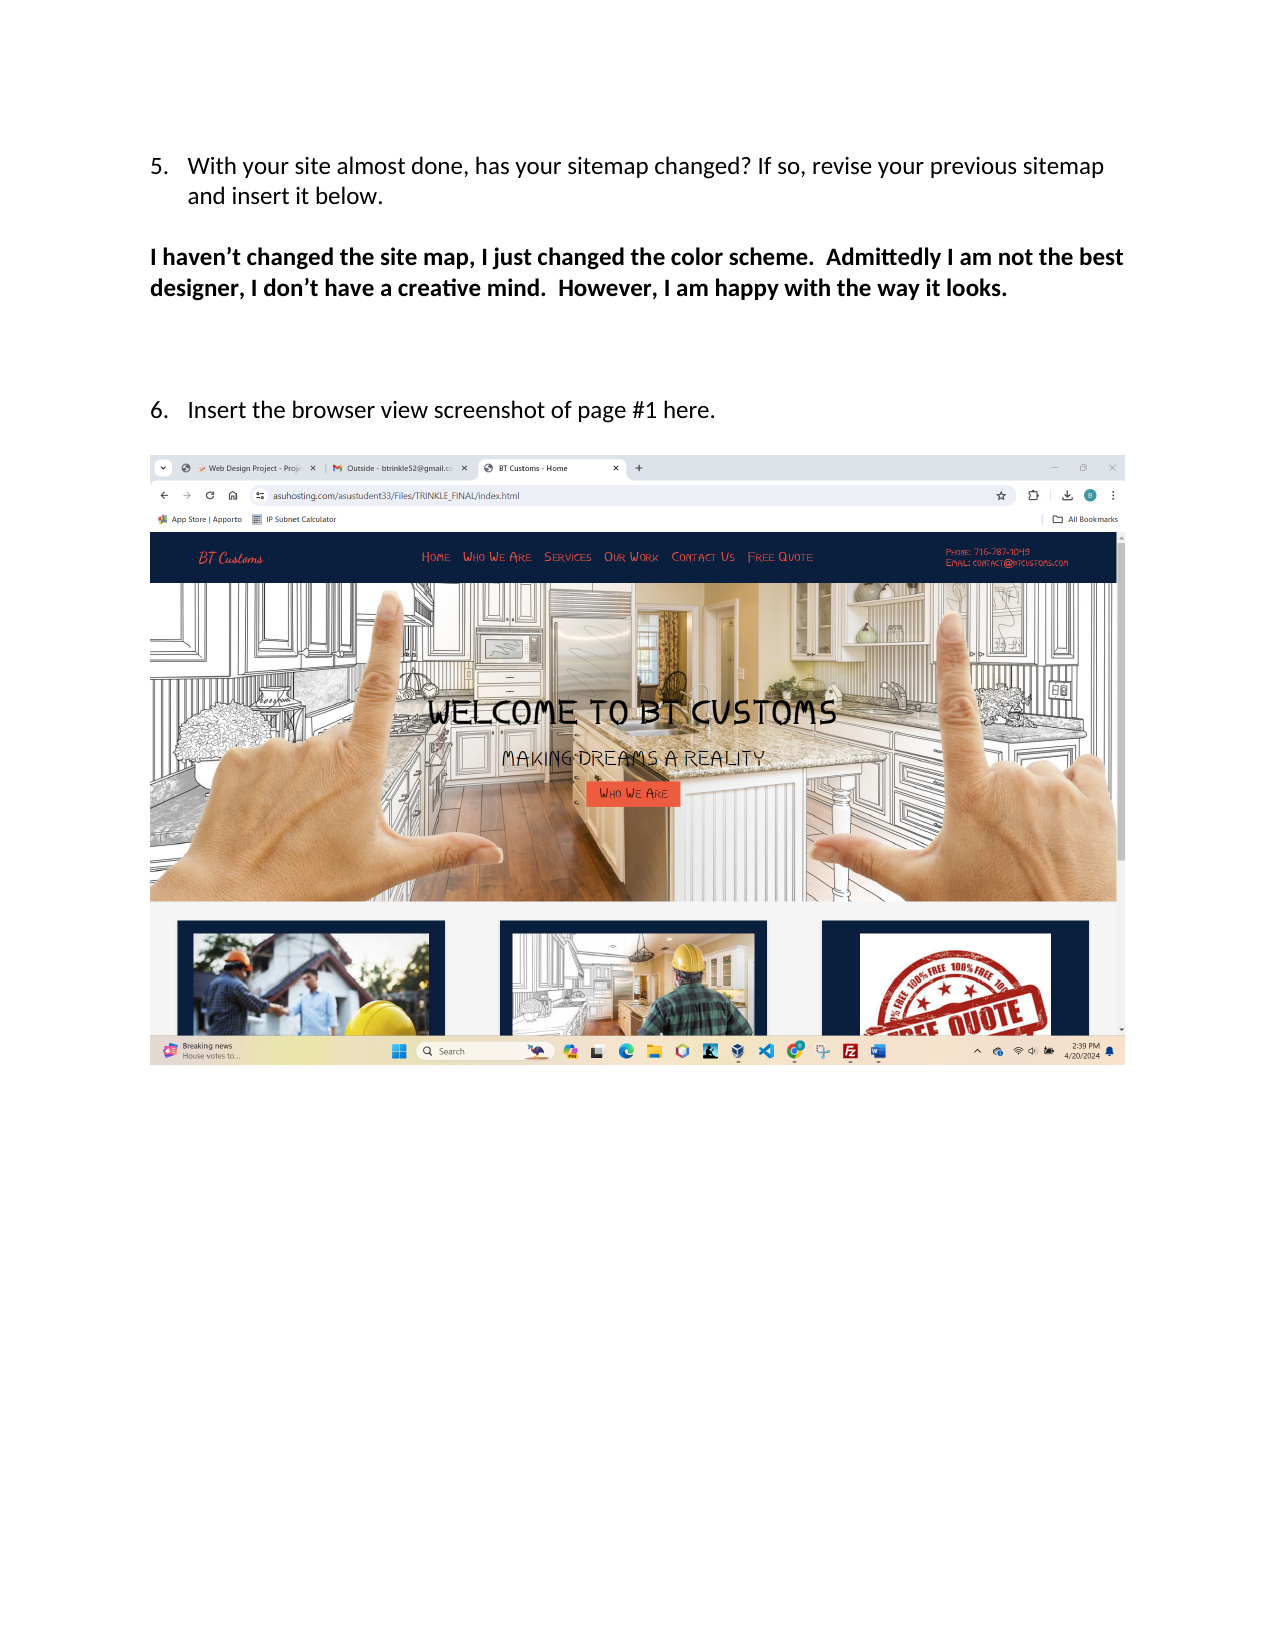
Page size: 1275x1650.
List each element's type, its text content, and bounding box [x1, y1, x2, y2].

text I haven’t changed the site map, I just changed the color scheme. Admittedly I am not the best designer, I don’t have a creative mind. However, I am happy with the way it looks. [150, 242, 1125, 303]
list With your site almost done, has your sitemap changed? If so, revise your previous sitemap and insert it below. [150, 150, 1125, 211]
list Insert the browser view screenshot of page #1 here. [150, 394, 1125, 425]
picture [150, 455, 1125, 1065]
